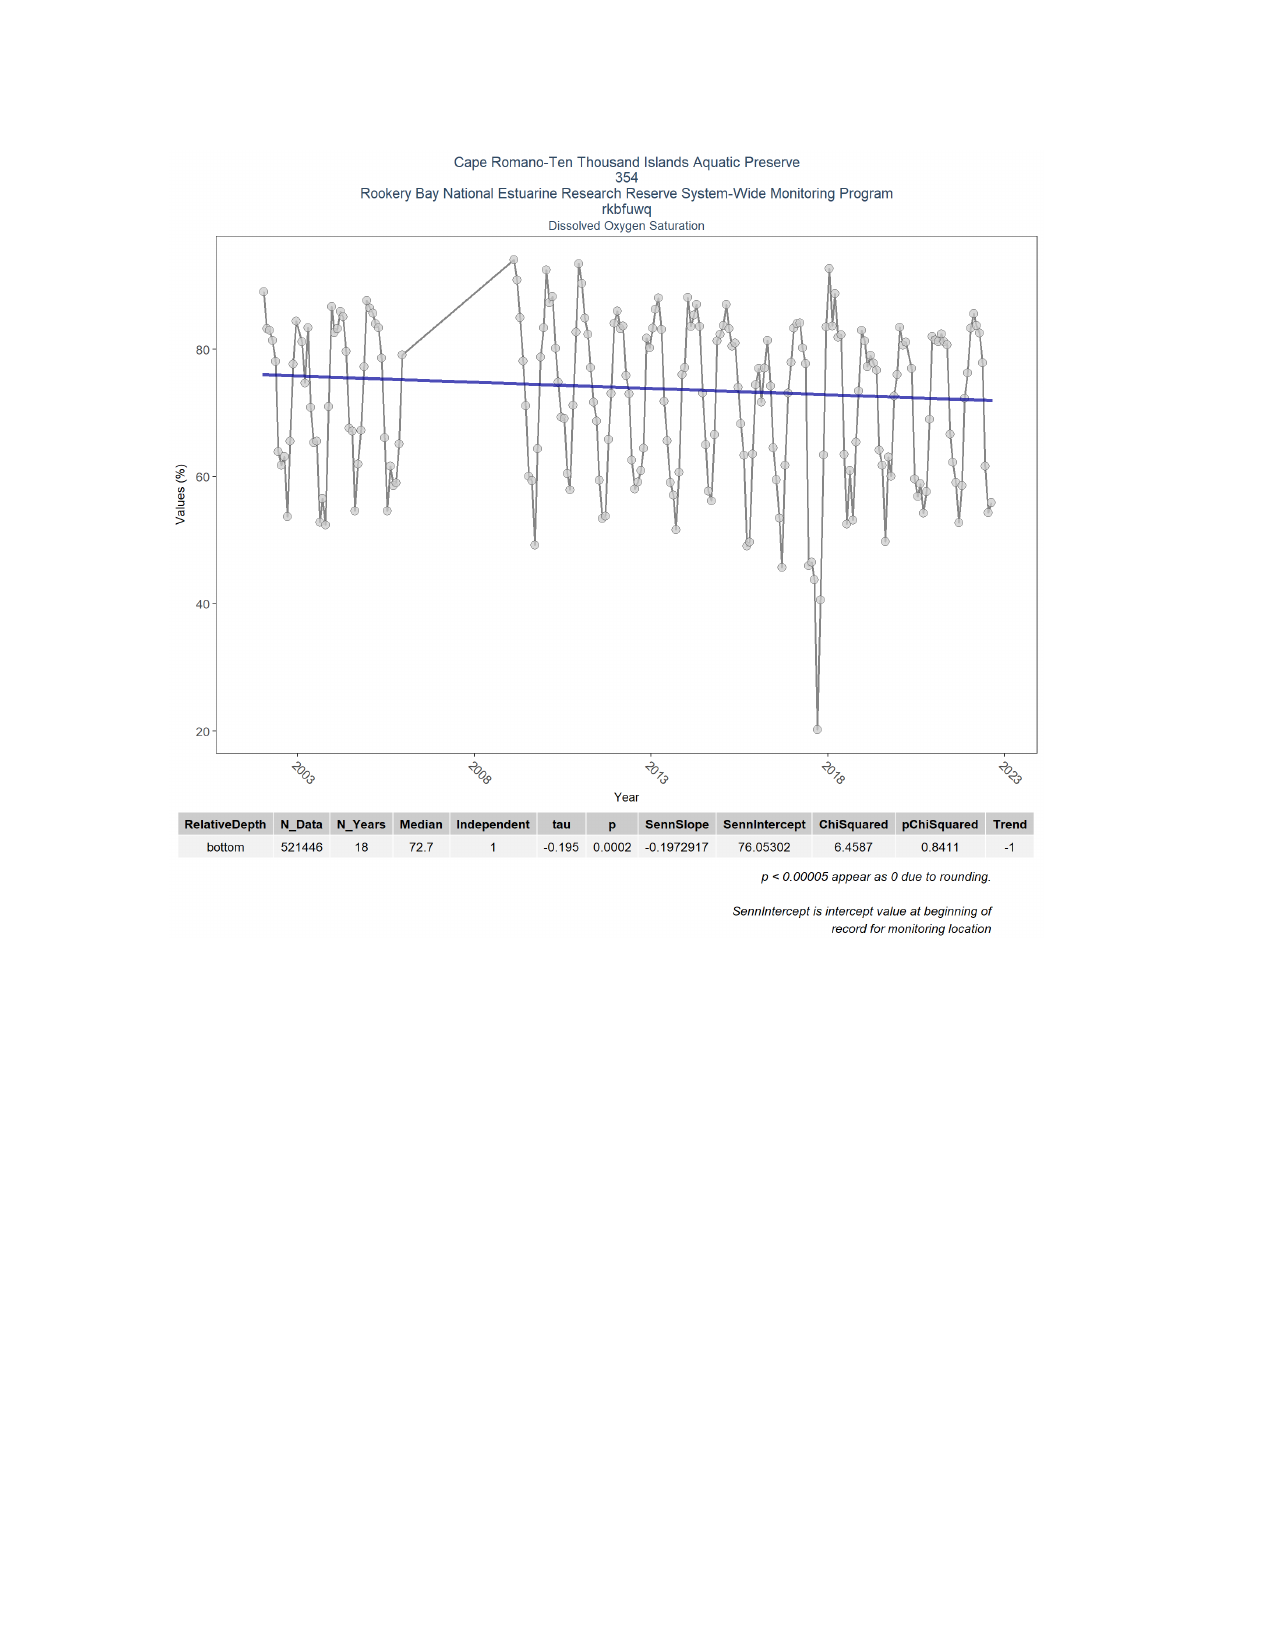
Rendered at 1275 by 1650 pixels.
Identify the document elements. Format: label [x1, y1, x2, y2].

picture [168, 150, 1044, 938]
